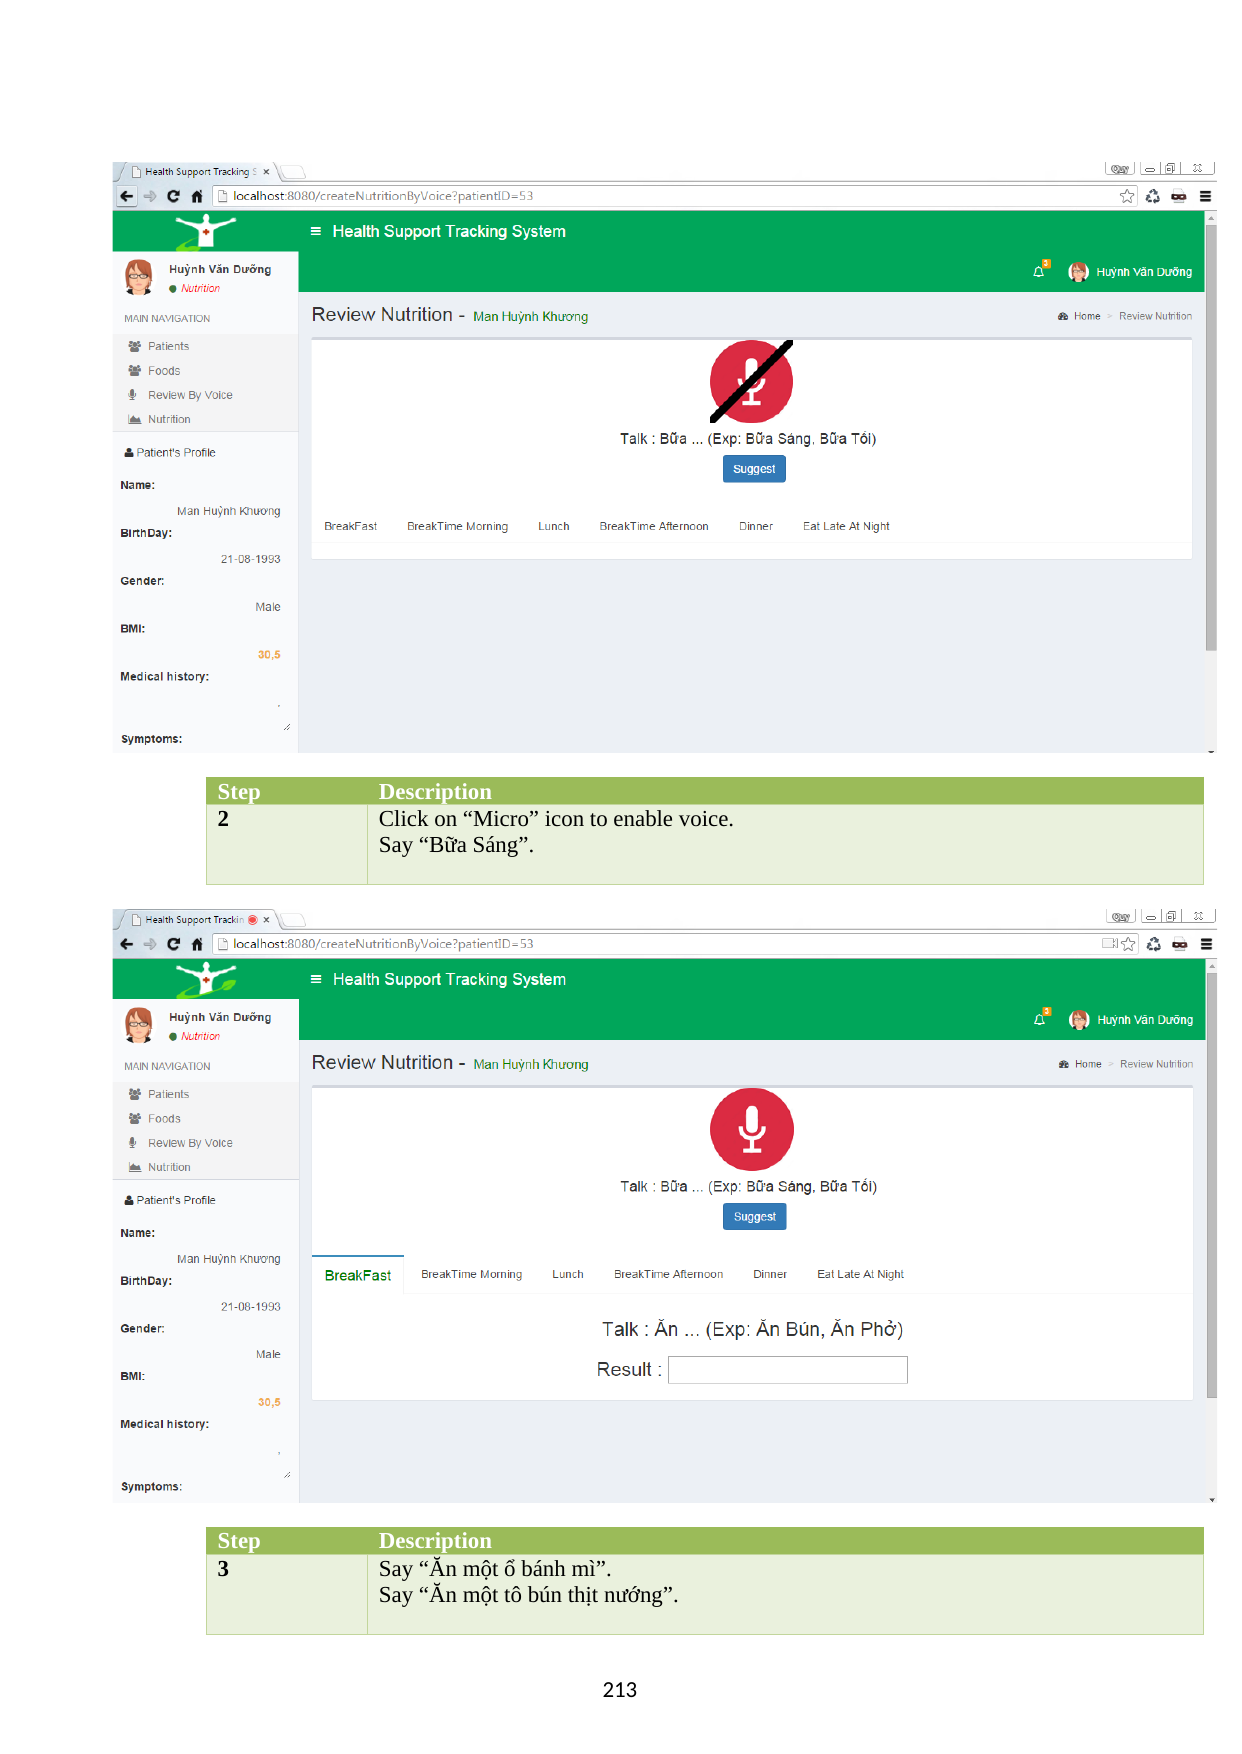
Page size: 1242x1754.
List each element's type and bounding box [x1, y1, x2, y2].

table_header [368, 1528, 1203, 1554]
picture [112, 162, 1217, 753]
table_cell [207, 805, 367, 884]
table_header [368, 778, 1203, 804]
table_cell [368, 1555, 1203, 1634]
picture [112, 909, 1218, 1503]
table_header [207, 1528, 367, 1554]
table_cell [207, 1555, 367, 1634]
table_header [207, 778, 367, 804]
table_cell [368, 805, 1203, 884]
